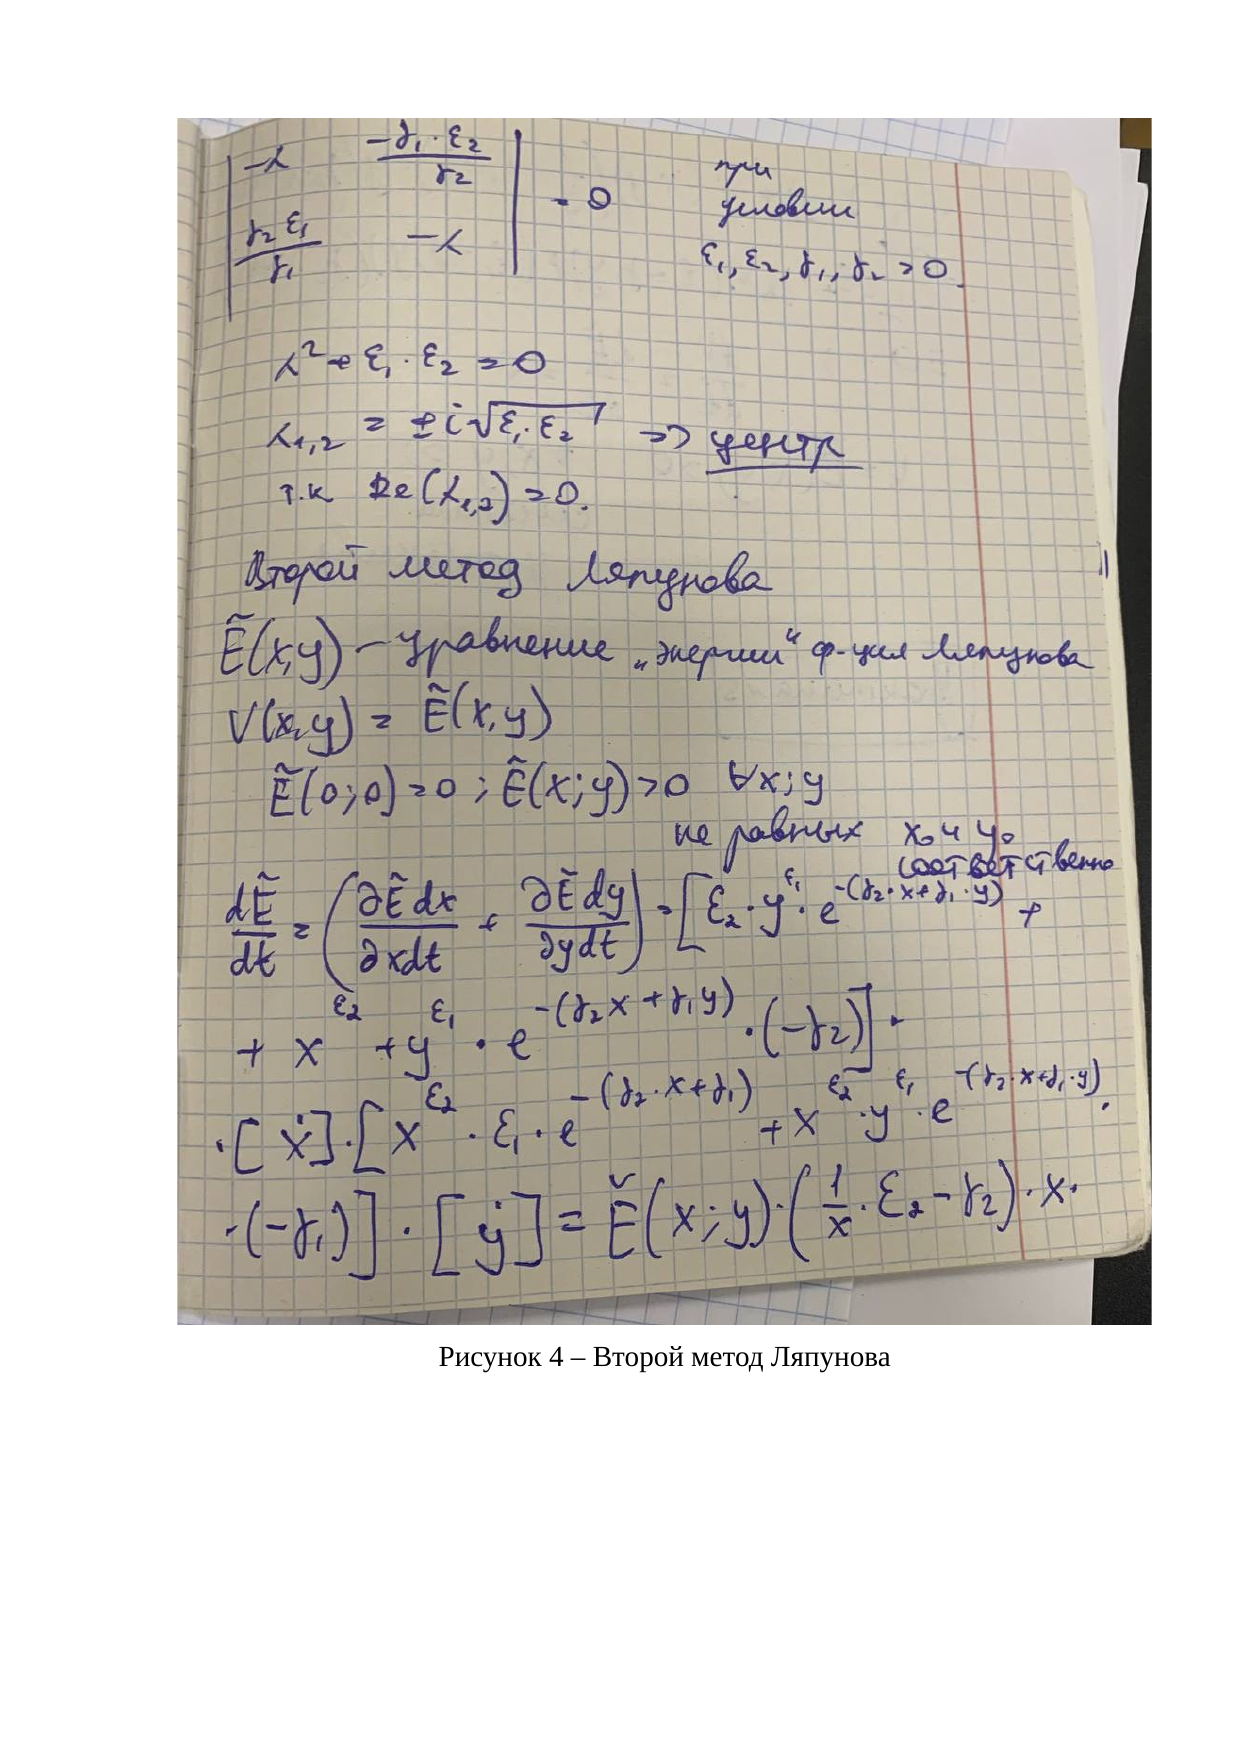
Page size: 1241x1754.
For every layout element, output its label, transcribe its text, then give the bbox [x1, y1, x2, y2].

picture [177, 118, 1152, 1325]
text Рисунок 4 – Второй метод Ляпунова [177, 1339, 1152, 1372]
